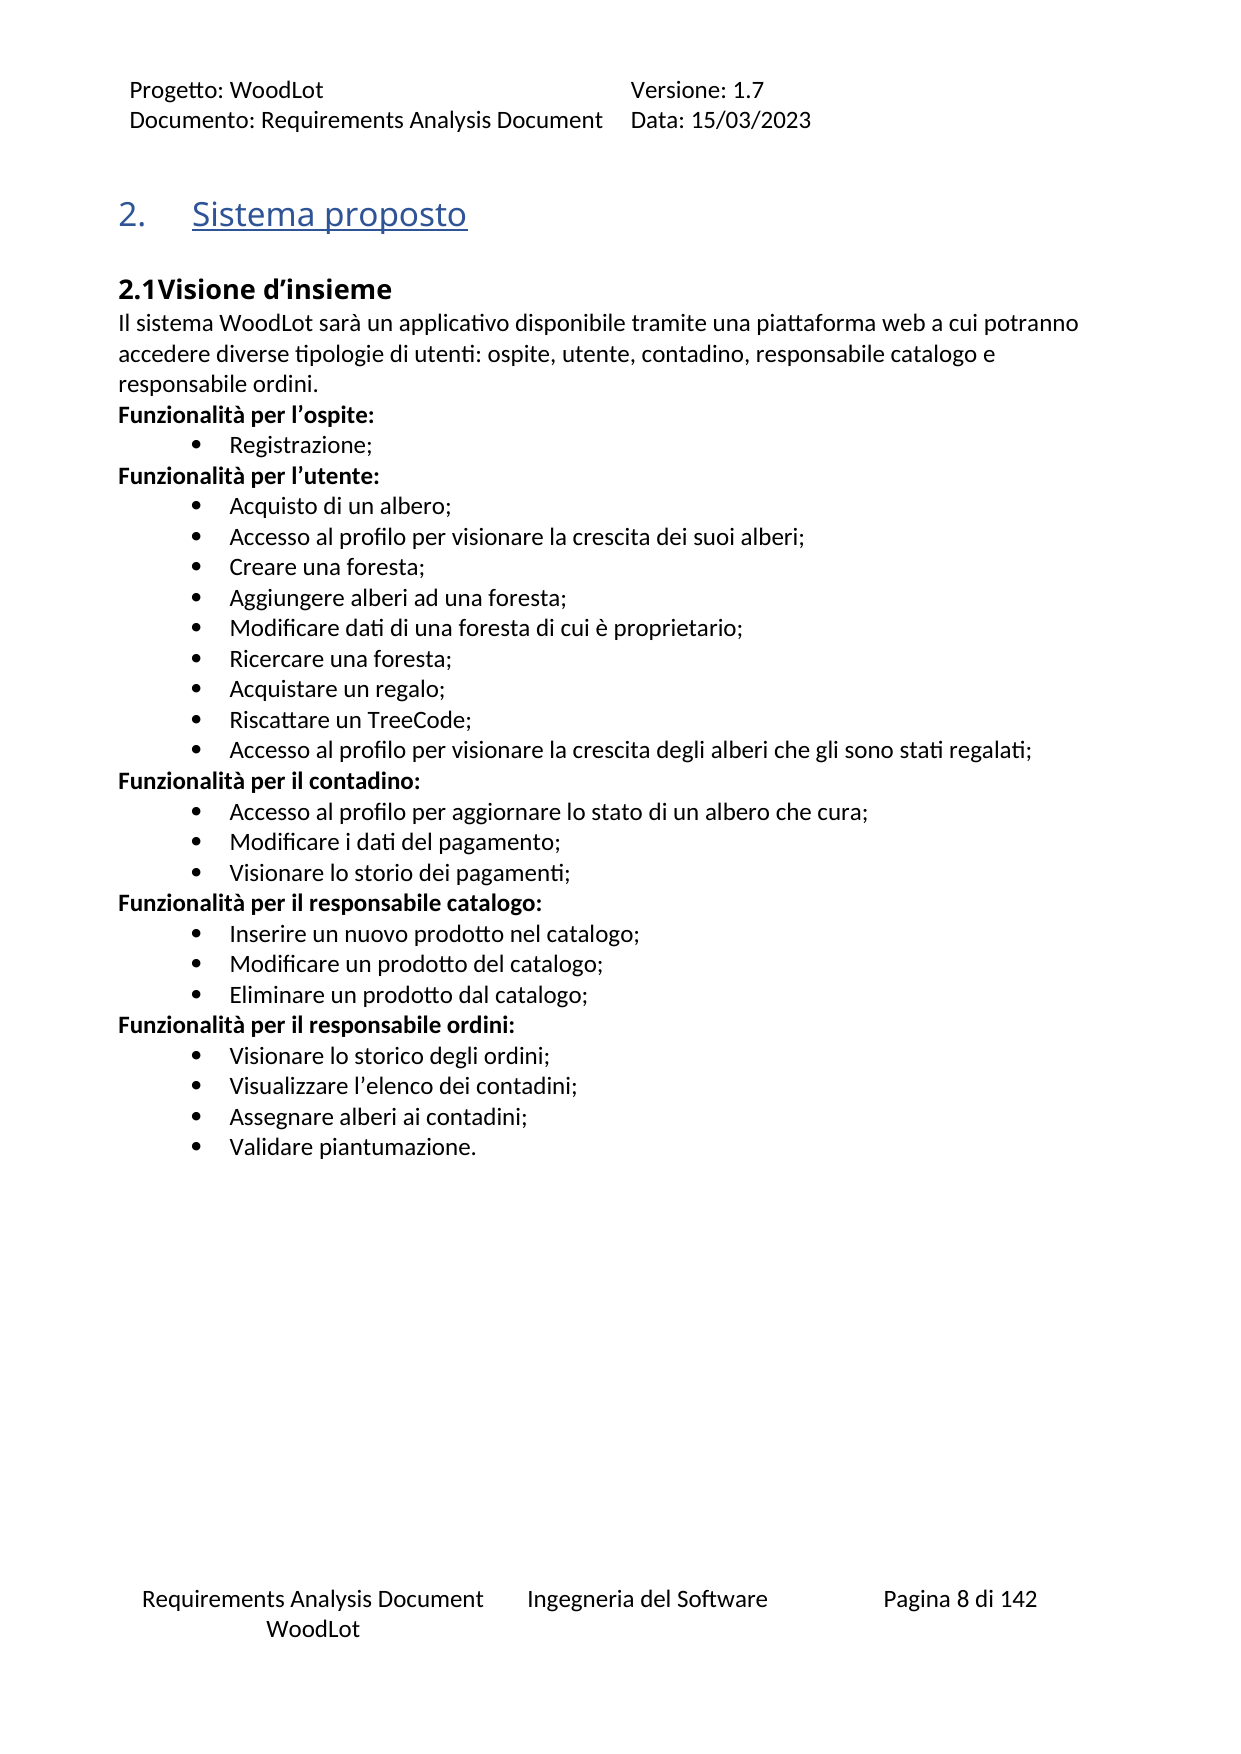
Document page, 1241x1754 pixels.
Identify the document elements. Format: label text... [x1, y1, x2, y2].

list Registrazione; [192, 429, 1122, 460]
text Il sistema WoodLot sarà un applicativo disponibile tramite una piattaforma web a cui potranno accedere diverse tipologie di utenti: ospite, utente, contadino, responsabile catalogo e responsabile ordini. [118, 307, 1122, 399]
subtitle Visione d’insieme [118, 271, 1122, 307]
list Acquisto di un albero; [192, 491, 1122, 521]
text Funzionalità per il responsabile ordini: [118, 1009, 1122, 1040]
list Riscattare un TreeCode; [192, 704, 1122, 735]
text Funzionalità per il responsabile catalogo: [118, 887, 1122, 918]
list Modificare i dati del pagamento; [192, 826, 1122, 857]
text Funzionalità per il contadino: [118, 765, 1122, 796]
list Accesso al profilo per visionare la crescita dei suoi alberi; [192, 521, 1122, 552]
text Funzionalità per l’ospite: [118, 399, 1122, 429]
list Eliminare un prodotto dal catalogo; [192, 979, 1122, 1009]
list Accesso al profilo per aggiornare lo stato di un albero che cura; [192, 796, 1122, 826]
list Assegnare alberi ai contadini; [192, 1101, 1122, 1131]
list Visionare lo storico degli ordini; [192, 1040, 1122, 1070]
list Validare piantumazione. [192, 1131, 1122, 1162]
list Creare una foresta; [192, 552, 1122, 582]
list Ricercare una foresta; [192, 643, 1122, 674]
list Modificare dati di una foresta di cui è proprietario; [192, 613, 1122, 643]
list Inserire un nuovo prodotto nel catalogo; [192, 918, 1122, 948]
list Modificare un prodotto del catalogo; [192, 948, 1122, 979]
list Visionare lo storio dei pagamenti; [192, 857, 1122, 887]
list Accesso al profilo per visionare la crescita degli alberi che gli sono stati regalati; [192, 735, 1122, 765]
list Acquistare un regalo; [192, 674, 1122, 704]
list Visualizzare l’elenco dei contadini; [192, 1070, 1122, 1101]
list Aggiungere alberi ad una foresta; [192, 582, 1122, 613]
subtitle Sistema proposto [118, 190, 1122, 236]
text Funzionalità per l’utente: [118, 460, 1122, 491]
